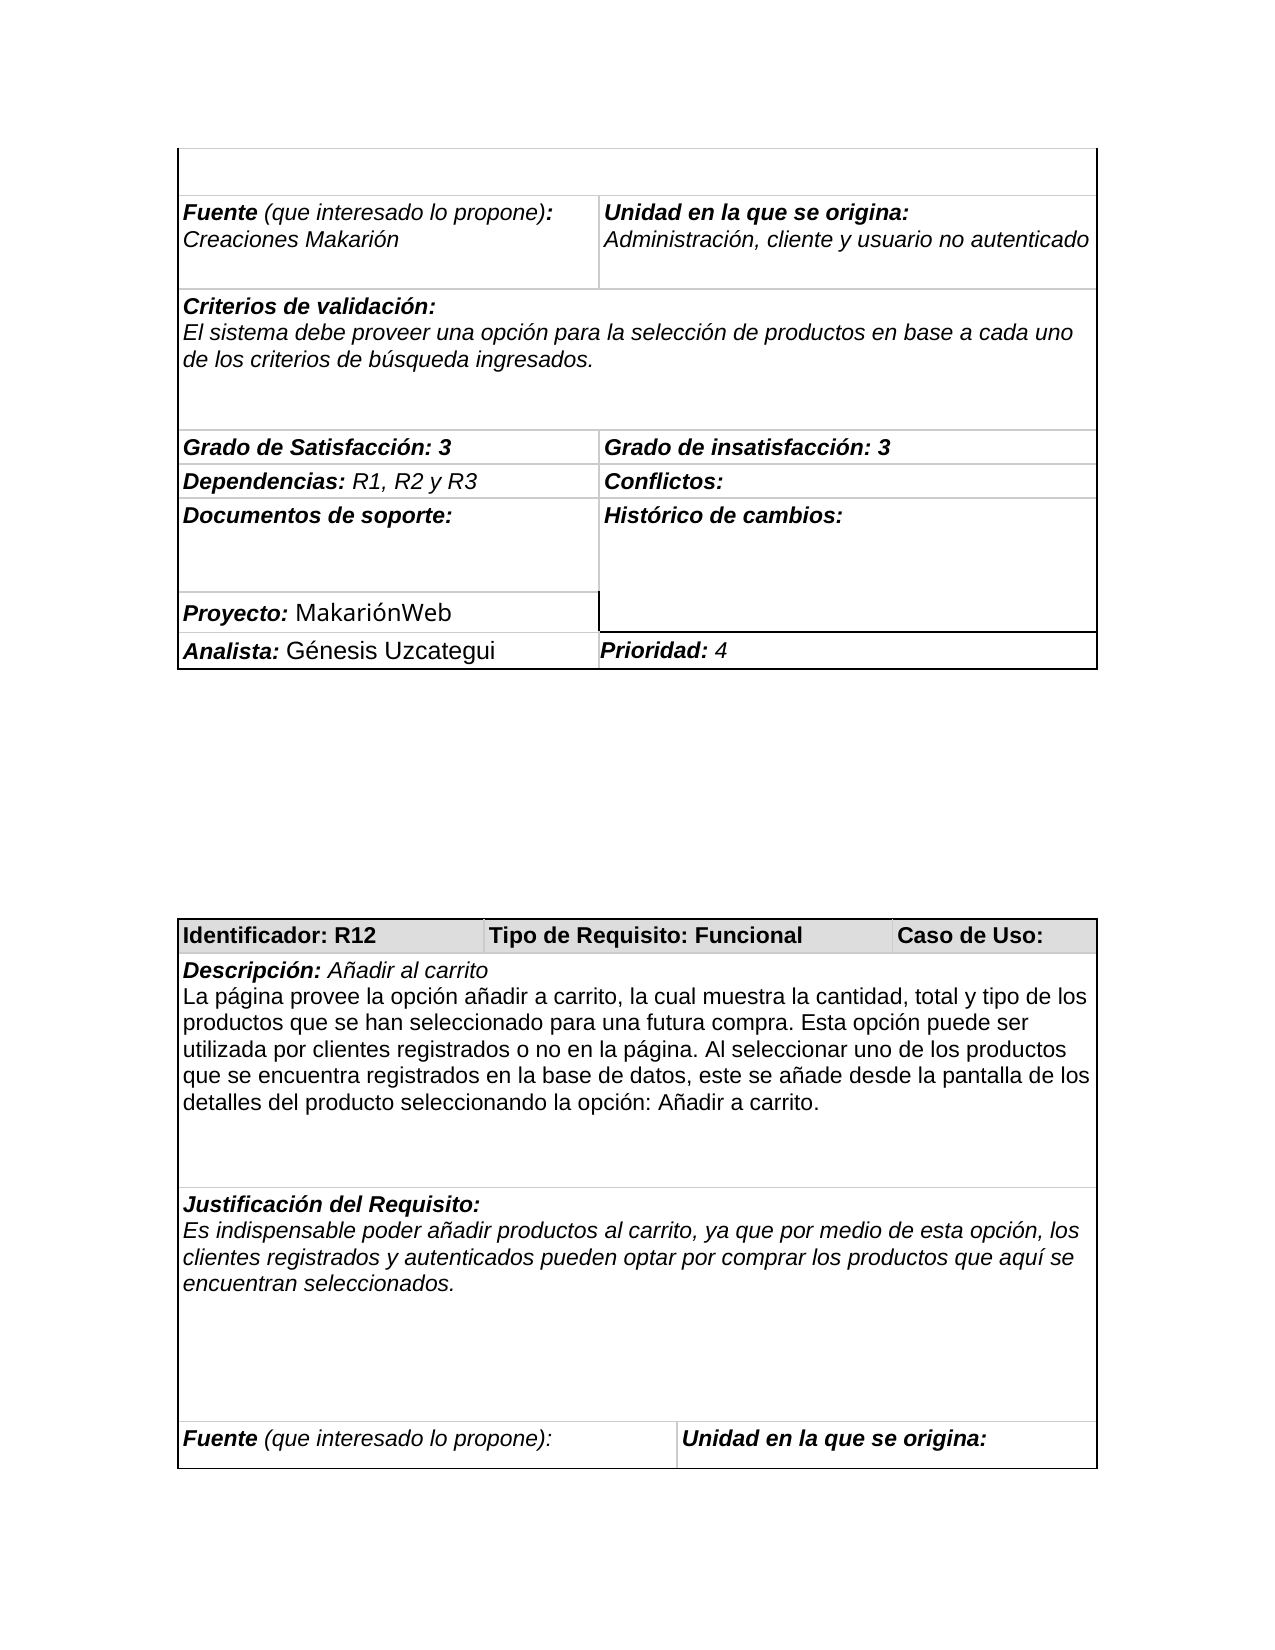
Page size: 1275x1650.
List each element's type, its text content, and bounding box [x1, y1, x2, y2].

table_cell Documentos de soporte: [179, 499, 598, 591]
table_cell Unidad en la que se origina: Administración, cliente y usuario no autenticado [600, 196, 1096, 288]
table_cell Conflictos: [600, 465, 1096, 497]
table_header Tipo de Requisito: Funcional [485, 920, 892, 952]
table_cell Fuente (que interesado lo propone): Creaciones Makarión [179, 196, 598, 288]
table_header Caso de Uso: [893, 920, 1096, 952]
table_header Identificador: R12 [179, 920, 483, 952]
table_cell Justificación del Requisito: Es indispensable poder añadir productos al carrito, ya que por medio de esta opción, los clientes registrados y autenticados pueden optar por comprar los productos que aquí se encuentran seleccionados. [179, 1188, 1096, 1421]
table_cell Grado de Satisfacción: 3 [179, 431, 598, 463]
table_cell Grado de insatisfacción: 3 [600, 431, 1096, 463]
table_cell Prioridad: 4 [600, 633, 1096, 668]
table_cell Proyecto: MakariónWeb [179, 593, 598, 631]
table_cell Descripción: Añadir al carrito La página provee la opción añadir a carrito, la cual muestra la cantidad, total y tipo de los productos que se han seleccionado para una futura compra. Esta opción puede ser utilizada por clientes registrados o no en la página. Al seleccionar uno de los productos que se encuentra registrados en la base de datos, este se añade desde la pantalla de los detalles del producto seleccionando la opción: Añadir a carrito. [179, 954, 1096, 1186]
table_cell Analista: Génesis Uzcategui [179, 633, 598, 668]
table_cell Dependencias: R1, R2 y R3 [179, 465, 598, 497]
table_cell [179, 1422, 676, 1468]
table_cell Criterios de validación: El sistema debe proveer una opción para la selección de productos en base a cada uno de los criterios de búsqueda ingresados. [179, 290, 1096, 429]
table_cell Histórico de cambios: [600, 499, 1096, 631]
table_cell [678, 1422, 1096, 1468]
